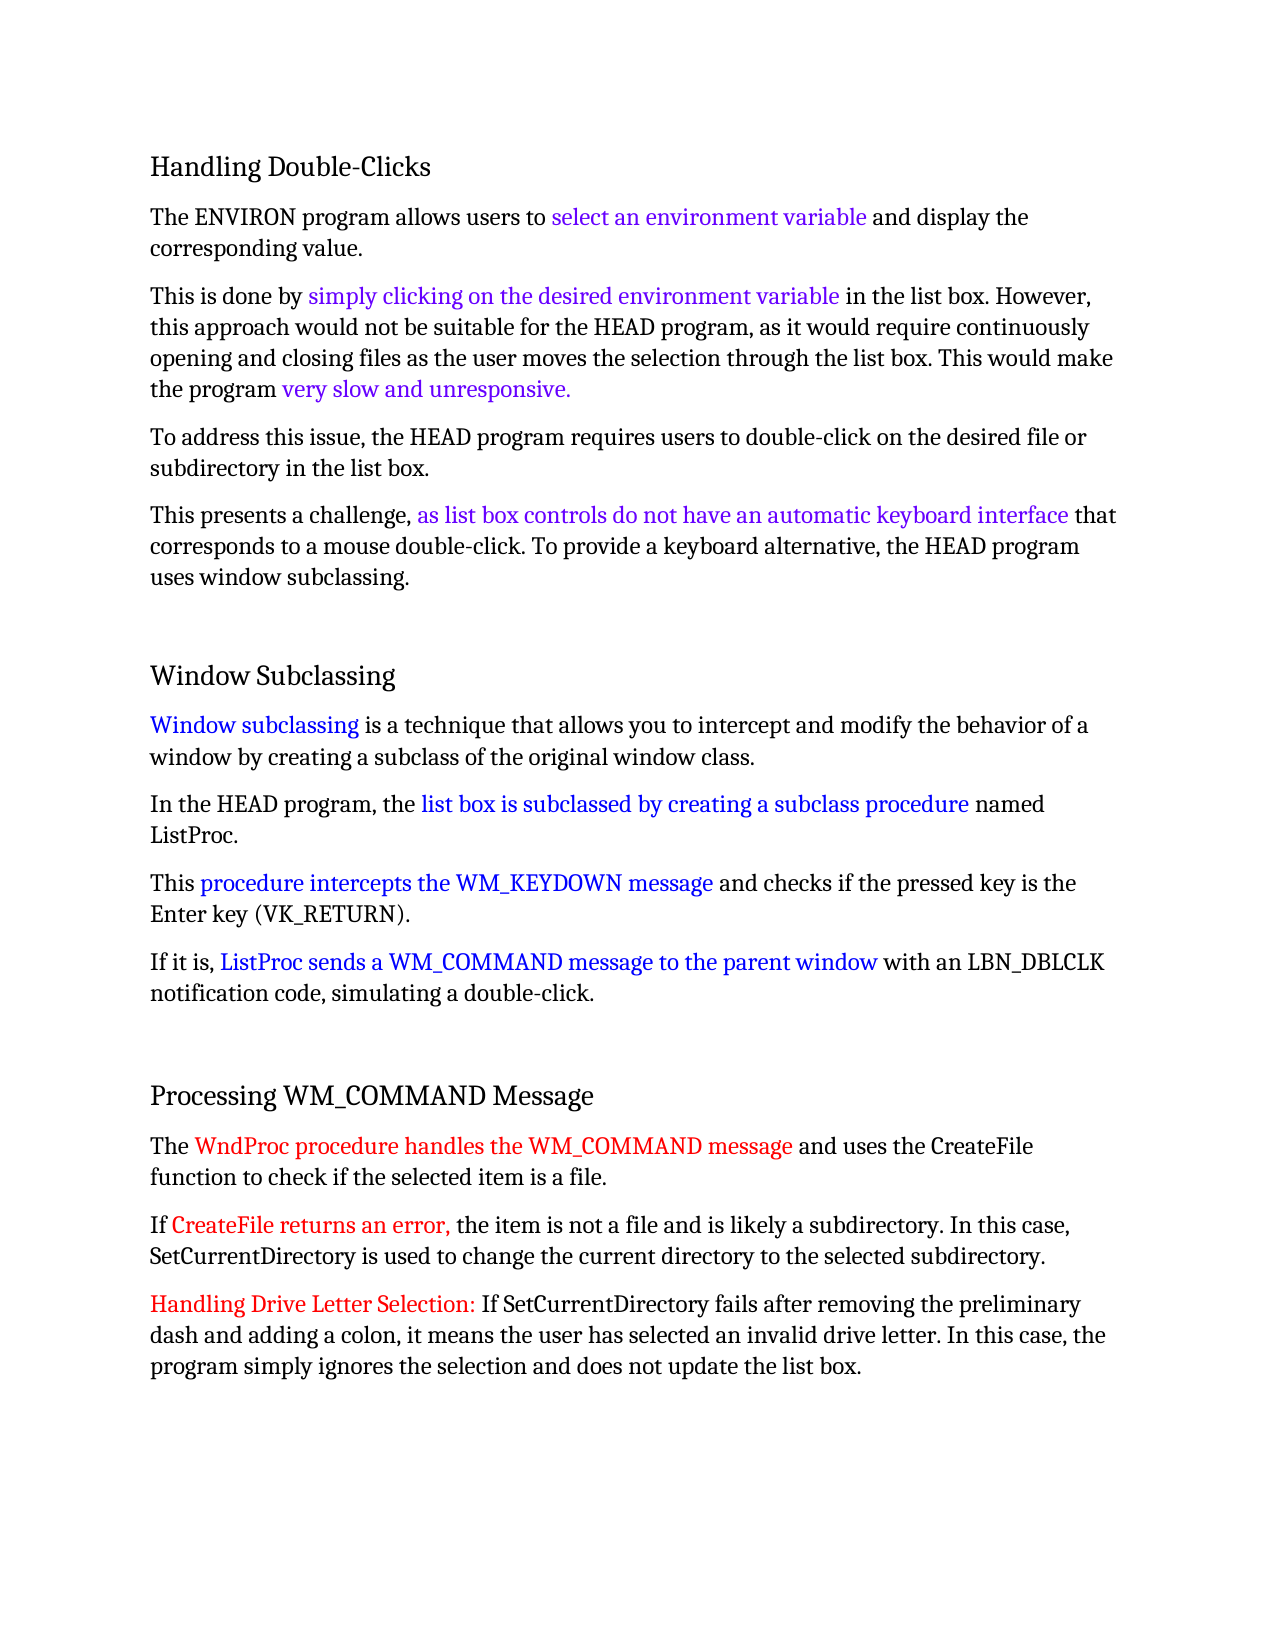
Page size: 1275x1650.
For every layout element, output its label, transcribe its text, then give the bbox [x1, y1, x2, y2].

text This presents a challenge, as list box controls do not have an automatic keyboard interface that corresponds to a mouse double-click. To provide a keyboard alternative, the HEAD program uses window subclassing. [150, 501, 1125, 592]
text Handling Drive Letter Selection: If SetCurrentDirectory fails after removing the preliminary dash and adding a colon, it means the user has selected an invalid drive letter. In this case, the program simply ignores the selection and does not update the list box. [150, 1289, 1125, 1380]
text Window Subclassing [150, 659, 1125, 692]
text Handling Double-Clicks [150, 150, 1125, 183]
text The WndProc procedure handles the WM_COMMAND message and uses the CreateFile function to check if the selected item is a file. [150, 1132, 1125, 1192]
text Processing WM_COMMAND Message [150, 1079, 1125, 1113]
text This is done by simply clicking on the desired environment variable in the list box. However, this approach would not be suitable for the HEAD program, as it would require continuously opening and closing files as the user moves the selection through the list box. This would make the program very slow and unresponsive. [150, 282, 1125, 403]
text Window subclassing is a technique that allows you to intercept and modify the behavior of a window by creating a subclass of the original window class. [150, 711, 1125, 771]
text The ENVIRON program allows users to select an environment variable and display the corresponding value. [150, 203, 1125, 263]
text To address this issue, the HEAD program requires users to double-click on the desired file or subdirectory in the list box. [150, 422, 1125, 482]
text In the HEAD program, the list box is subclassed by creating a subclass procedure named ListProc. [150, 790, 1125, 850]
text This procedure intercepts the WM_KEYDOWN message and checks if the pressed key is the Enter key (VK_RETURN). [150, 869, 1125, 929]
text If it is, ListProc sends a WM_COMMAND message to the parent window with an LBN_DBLCLK notification code, simulating a double-click. [150, 948, 1125, 1007]
text If CreateFile returns an error, the item is not a file and is likely a subdirectory. In this case, SetCurrentDirectory is used to change the current directory to the selected subdirectory. [150, 1211, 1125, 1271]
